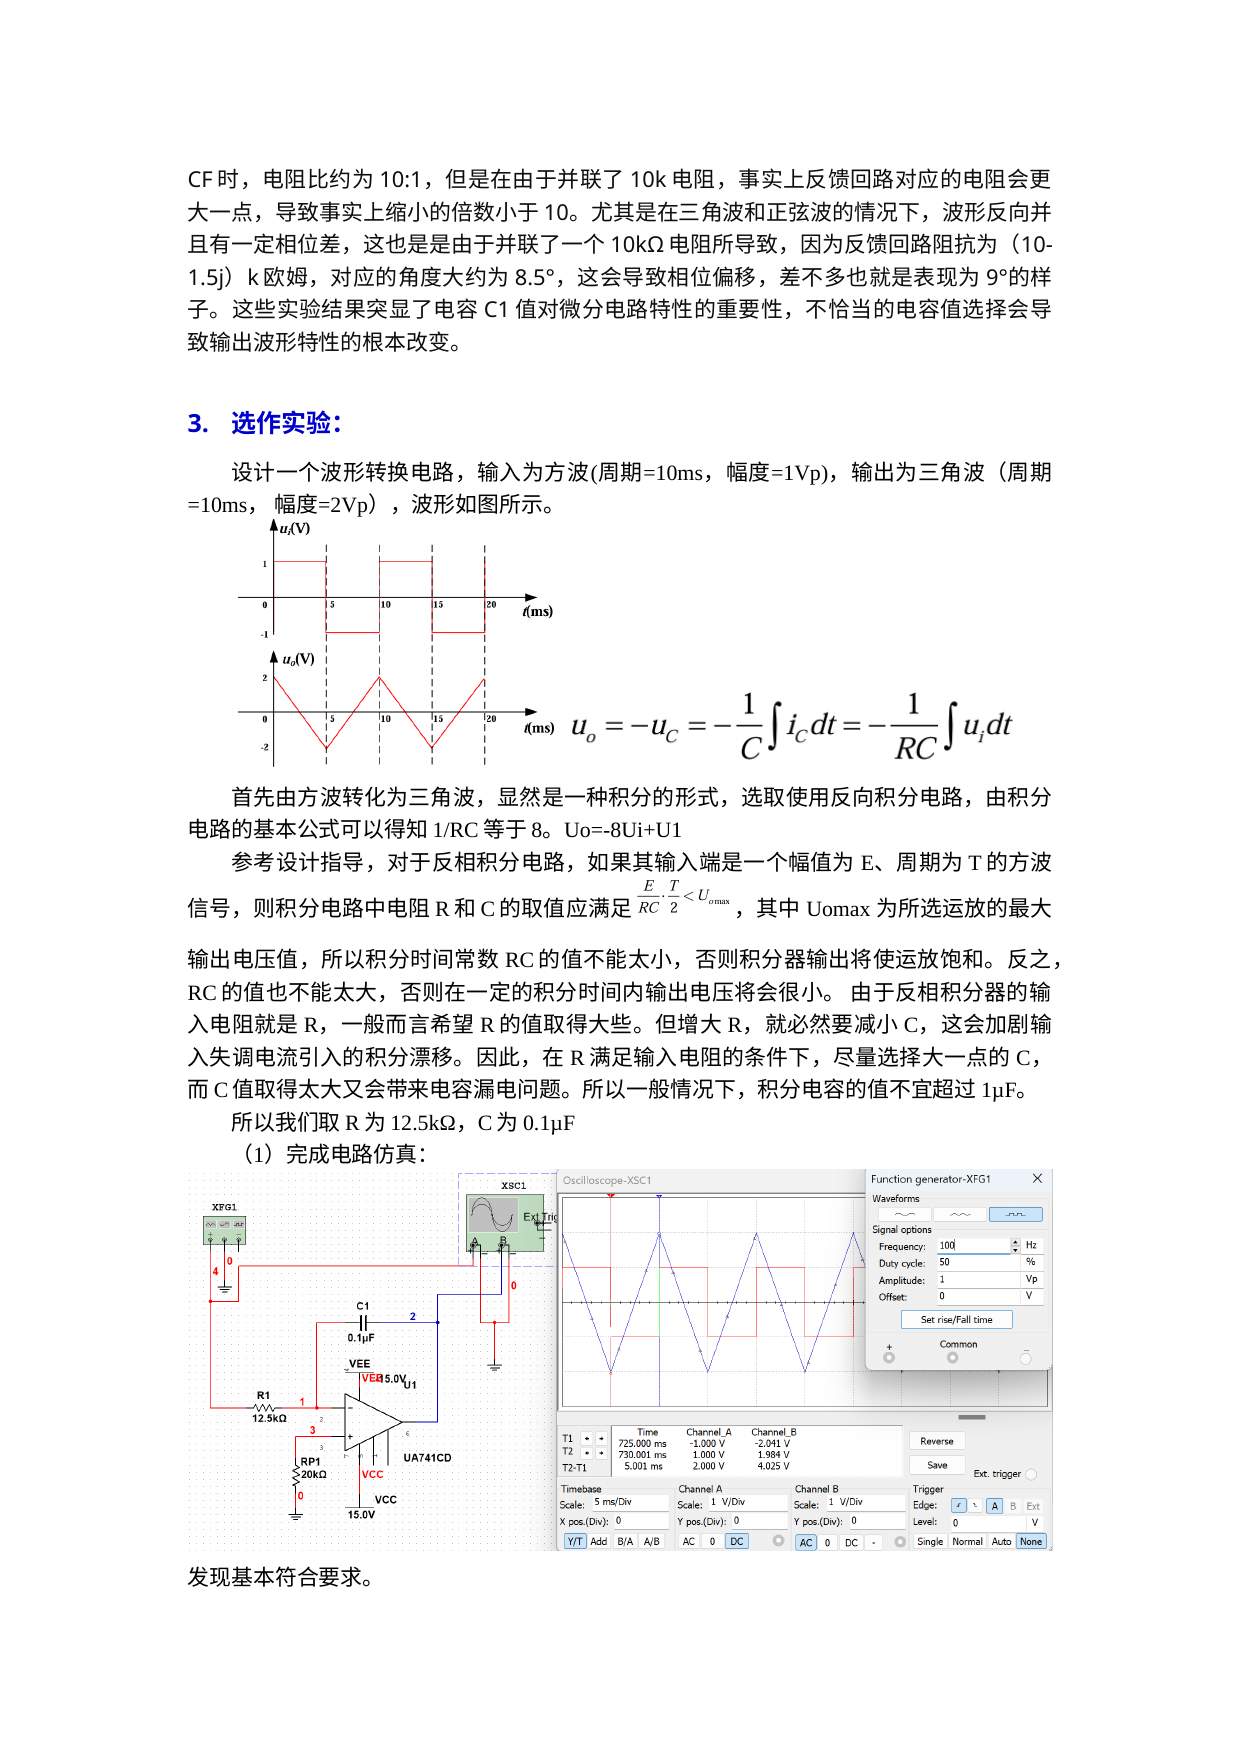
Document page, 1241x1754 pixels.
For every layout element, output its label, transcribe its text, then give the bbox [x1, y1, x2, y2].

text 所以我们取R为12.5kΩ，C为0.1µF [187, 1104, 1053, 1137]
text 参考设计指导，对于反相积分电路，如果其输入端是一个幅值为E、周期为T的方波 信号，则积分电路中电阻R和C的取值应满足 ，其中 Uomax 为所选运放的最大输出电压值，所以积分时间常数RC的值不能太小，否则积分器输出将使运放饱和。反之，RC的值也不能太大，否则在一定的积分时间内输出电压将会很小。 由于反相积分器的输入电阻就是R，一般而言希望R的值取得大些。但增大R，就必然要减小C，这会加剧输入失调电流引入的积分漂移。因此，在R满足输入电阻的条件下，尽量选择大一点的C，而C值取得太大又会带来电容漏电问题。所以一般情况下，积分电容的值不宜超过1µF。 [187, 844, 1053, 1104]
list 选作实验： [187, 389, 1053, 454]
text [187, 162, 1053, 389]
picture [231, 519, 555, 772]
text 发现基本符合要求。 [187, 1559, 1053, 1592]
picture [560, 691, 1026, 772]
text 设计一个波形转换电路，输入为方波(周期=10ms，幅度=1Vp)，输出为三角波（周期=10ms， 幅度=2Vp），波形如图所示。 [187, 454, 1053, 519]
text （1）完成电路仿真： [187, 1137, 1053, 1169]
text 首先由方波转化为三角波，显然是一种积分的形式，选取使用反向积分电路，由积分电路的基本公式可以得知1/RC等于8。Uo=-8Ui+U1 [187, 779, 1053, 844]
picture [637, 877, 730, 917]
picture [187, 1169, 1053, 1551]
